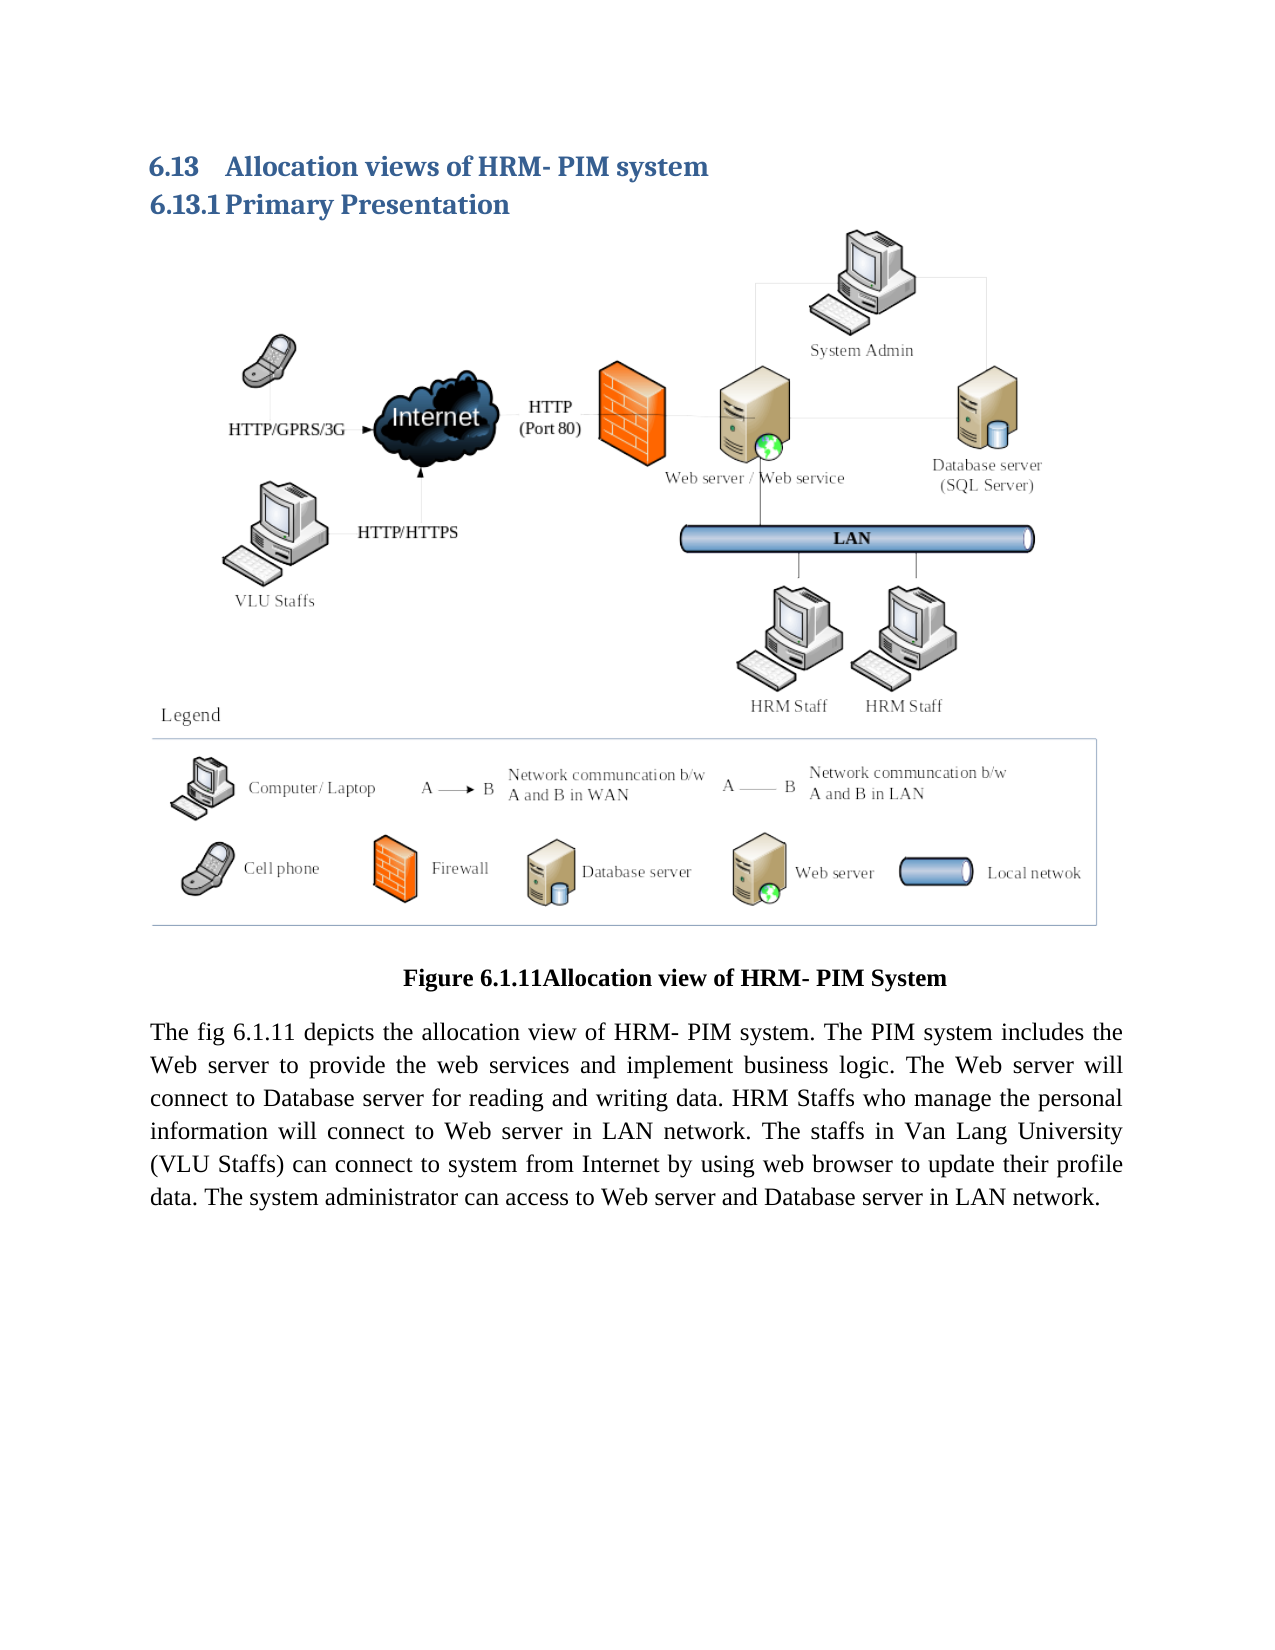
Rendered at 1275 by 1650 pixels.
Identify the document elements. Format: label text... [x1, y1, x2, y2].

subtitle Allocation views of HRM- PIM system [148, 150, 1125, 183]
text Figure 6.1.11Allocation view of HRM- PIM System [150, 963, 1125, 992]
text The fig 6.1.11 depicts the allocation view of HRM- PIM system. The PIM system includes the Web server to provide the web services and implement business logic. The Web server will connect to Database server for reading and writing data. HRM Staffs who manage the personal information will connect to Web server in LAN network. The staffs in Van Lang University (VLU Staffs) can connect to system from Internet by using web browser to update their profile data. The system administrator can access to Web server and Database server in LAN network. [150, 1017, 1125, 1211]
subtitle Primary Presentation [150, 188, 1125, 222]
